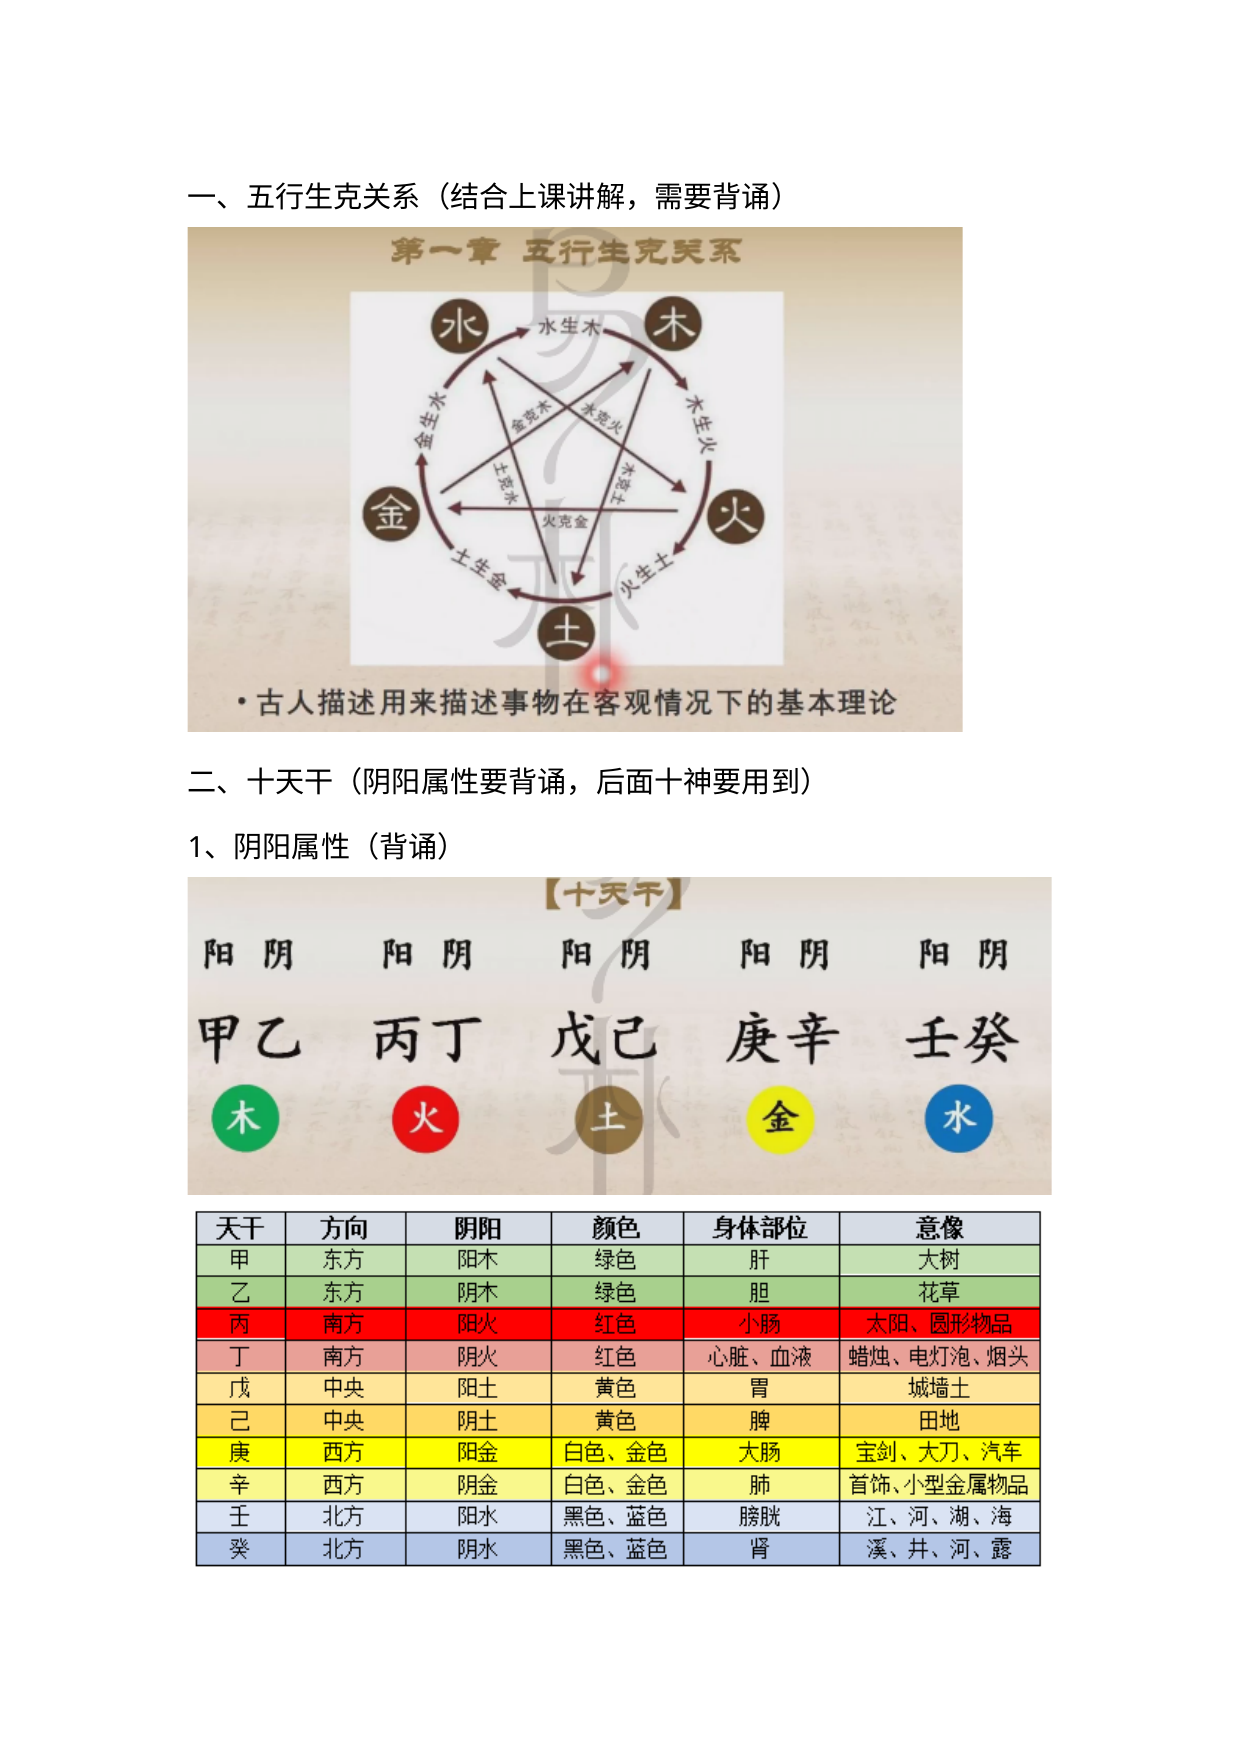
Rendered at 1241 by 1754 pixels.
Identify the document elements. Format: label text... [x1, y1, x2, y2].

picture [187, 877, 1052, 1195]
list 十天干（阴阳属性要背诵，后面十神要用到） [187, 747, 1053, 812]
picture [187, 1202, 1053, 1577]
text 1、阴阳属性（背诵） [187, 812, 1053, 877]
list 五行生克关系（结合上课讲解，需要背诵） [187, 162, 1053, 227]
picture [187, 227, 963, 732]
